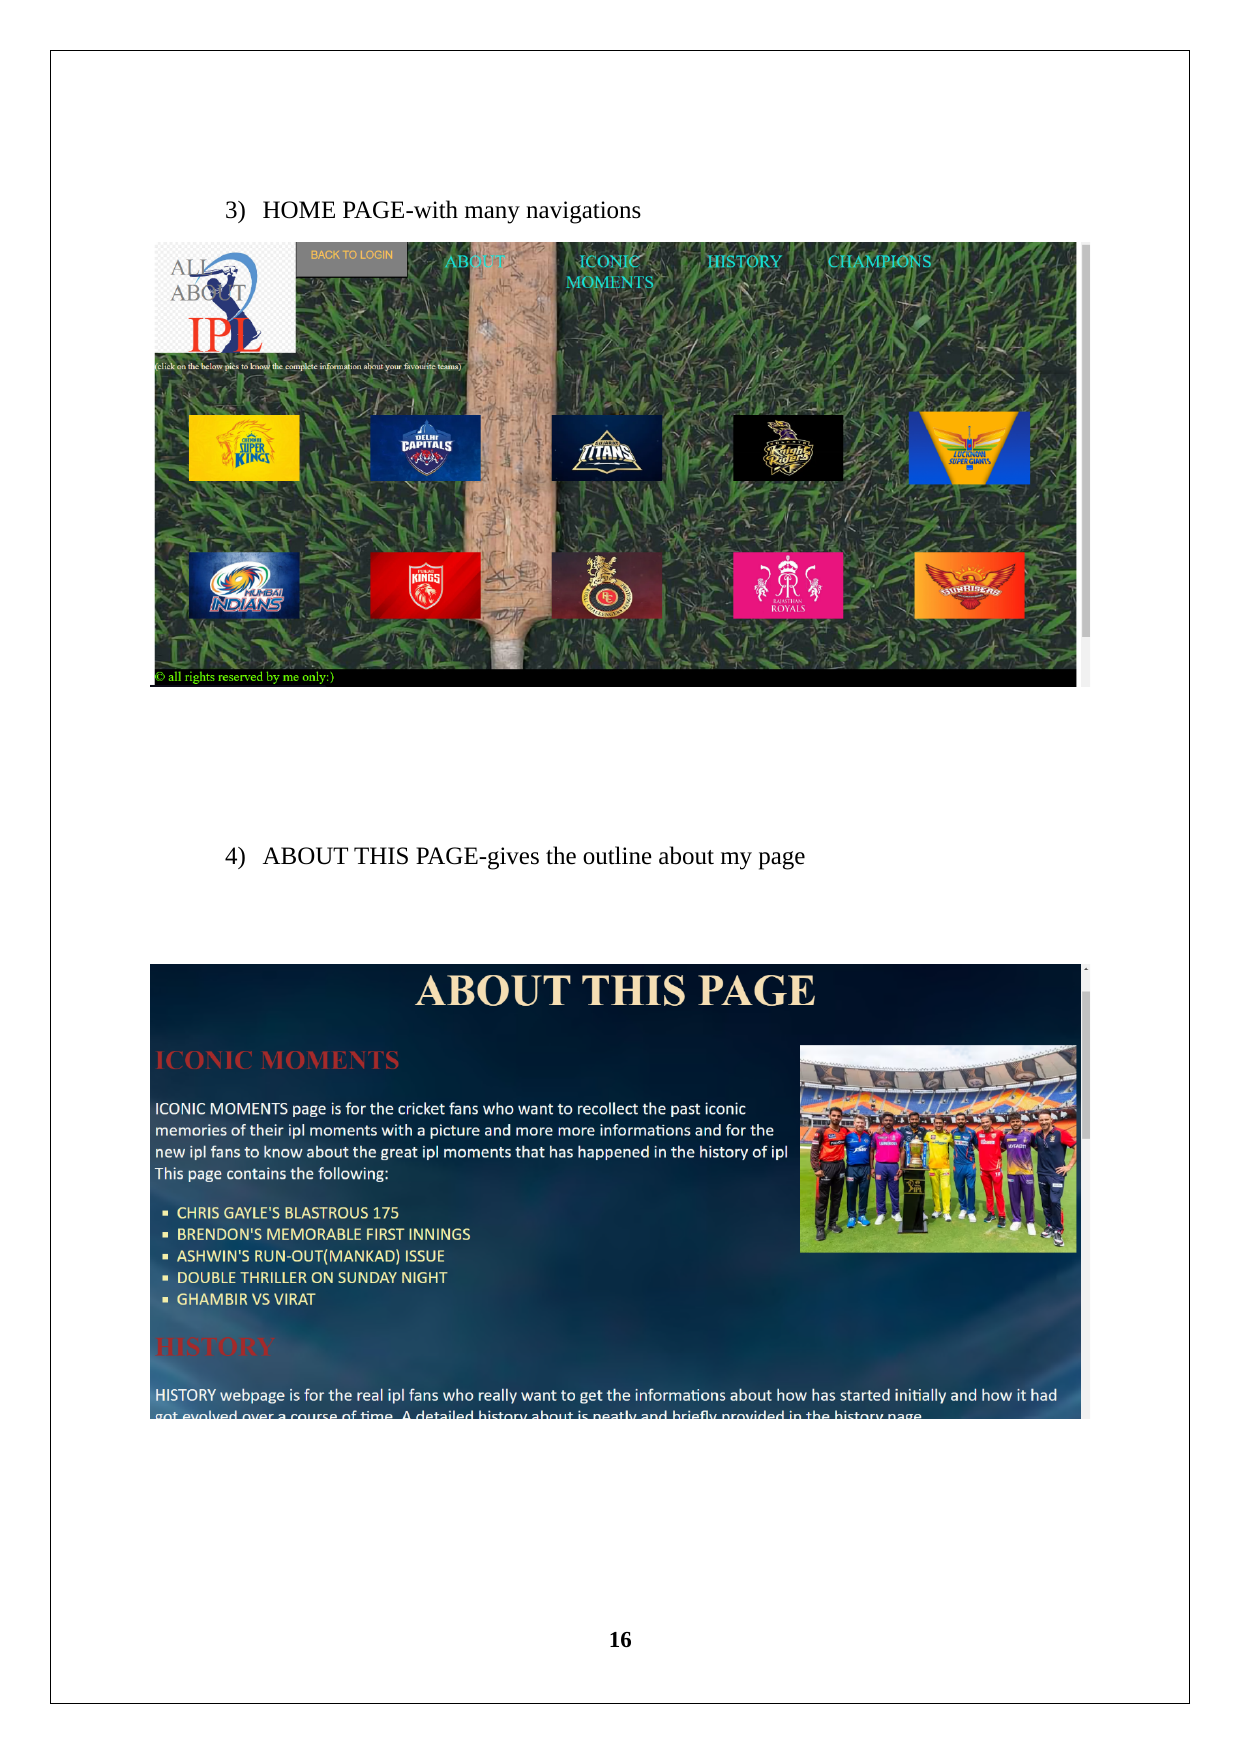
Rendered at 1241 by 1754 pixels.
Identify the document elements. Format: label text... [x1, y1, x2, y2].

list ABOUT THIS PAGE-gives the outline about my page [225, 841, 1090, 870]
picture [150, 242, 1091, 687]
picture [150, 964, 1091, 1419]
list HOME PAGE-with many navigations [225, 195, 1090, 224]
